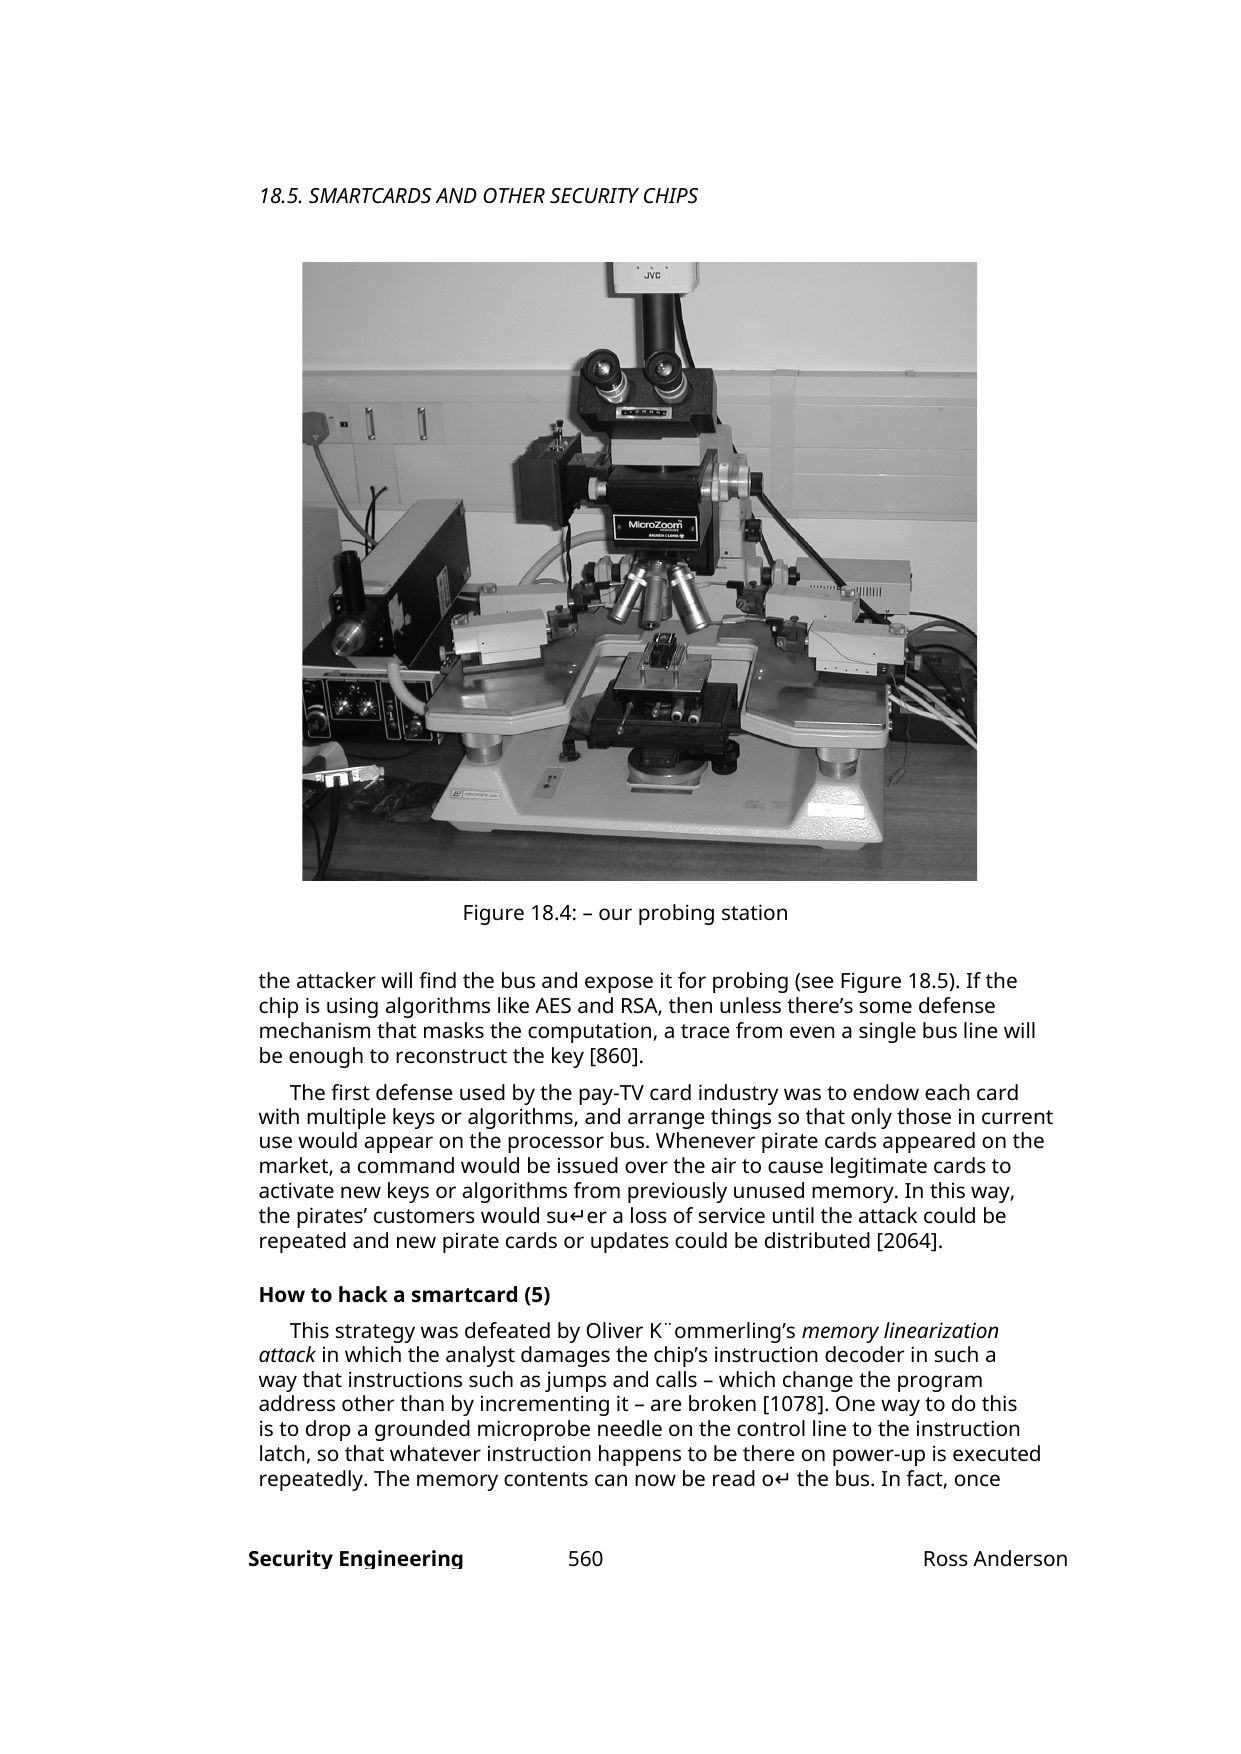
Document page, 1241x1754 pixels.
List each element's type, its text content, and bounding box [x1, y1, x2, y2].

table_header 560 [507, 1521, 821, 1568]
text How to hack a smartcard (5) [150, 1286, 1090, 1306]
text 18.5. SMARTCARDS AND OTHER SECURITY CHIPS [150, 187, 1090, 208]
table_header Security Engineering [194, 1521, 507, 1568]
text the attacker will ﬁnd the bus and expose it for probing (see Figure 18.5). If the chip is using algorithms like AES and RSA, then unless there’s some defense mechanism that masks the computation, a trace from even a single bus line will be enough to reconstruct the key [860]. [150, 969, 1090, 1069]
table_header Ross Anderson [821, 1521, 1134, 1568]
text with multiple keys or algorithms, and arrange things so that only those in current use would appear on the processor bus. Whenever pirate cards appeared on the market, a command would be issued over the air to cause legitimate cards to activate new keys or algorithms from previously unused memory. In this way, the pirates’ customers would su↵er a loss of service until the attack could be repeated and new pirate cards or updates could be distributed [2064]. [150, 1104, 1090, 1253]
picture [302, 262, 978, 881]
text The ﬁrst defense used by the pay-TV card industry was to endow each card [150, 1083, 1090, 1104]
text This strategy was defeated by Oliver K¨ommerling’s memory linearization [150, 1321, 1090, 1342]
text attack in which the analyst damages the chip’s instruction decoder in such a way that instructions such as jumps and calls – which change the program address other than by incrementing it – are broken [1078]. One way to do this is to drop a grounded microprobe needle on the control line to the instruction latch, so that whatever instruction happens to be there on power-up is executed repeatedly. The memory contents can now be read o↵ the bus. In fact, once [150, 1342, 1090, 1491]
text Figure 18.4: – our probing station [150, 903, 1090, 924]
